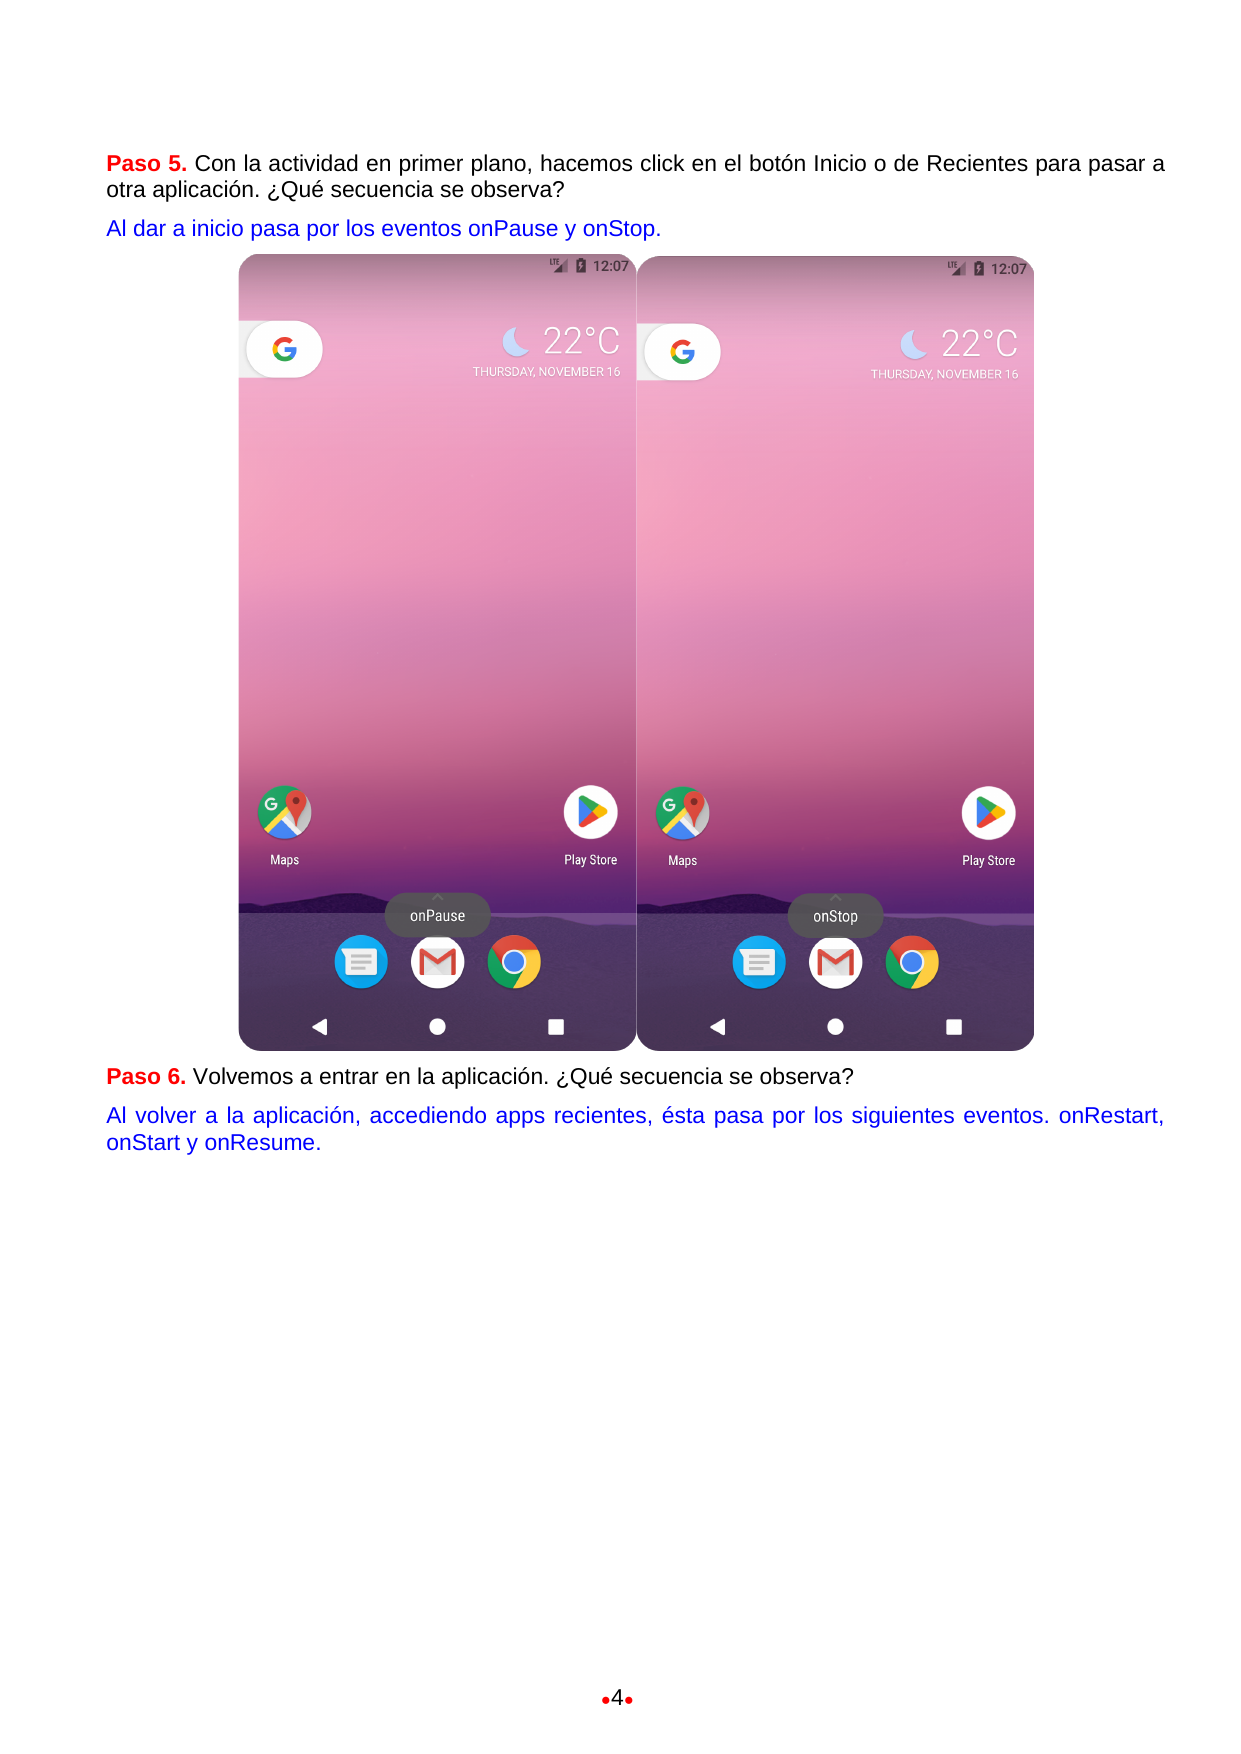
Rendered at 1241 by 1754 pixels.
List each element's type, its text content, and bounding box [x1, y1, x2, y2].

text Paso 5. Con la actividad en primer plano, hacemos click en el botón Inicio o de Recientes para pasar a otra aplicación. ¿Qué secuencia se observa? [106, 150, 1166, 203]
text Paso 6. Volvemos a entrar en la aplicación. ¿Qué secuencia se observa? [106, 1063, 1166, 1089]
text Al volver a la aplicación, accediendo apps recientes, ésta pasa por los siguientes eventos. onRestart, onStart y onResume. [106, 1102, 1166, 1155]
picture [238, 254, 1034, 1051]
text Al dar a inicio pasa por los eventos onPause y onStop. [106, 215, 1166, 242]
